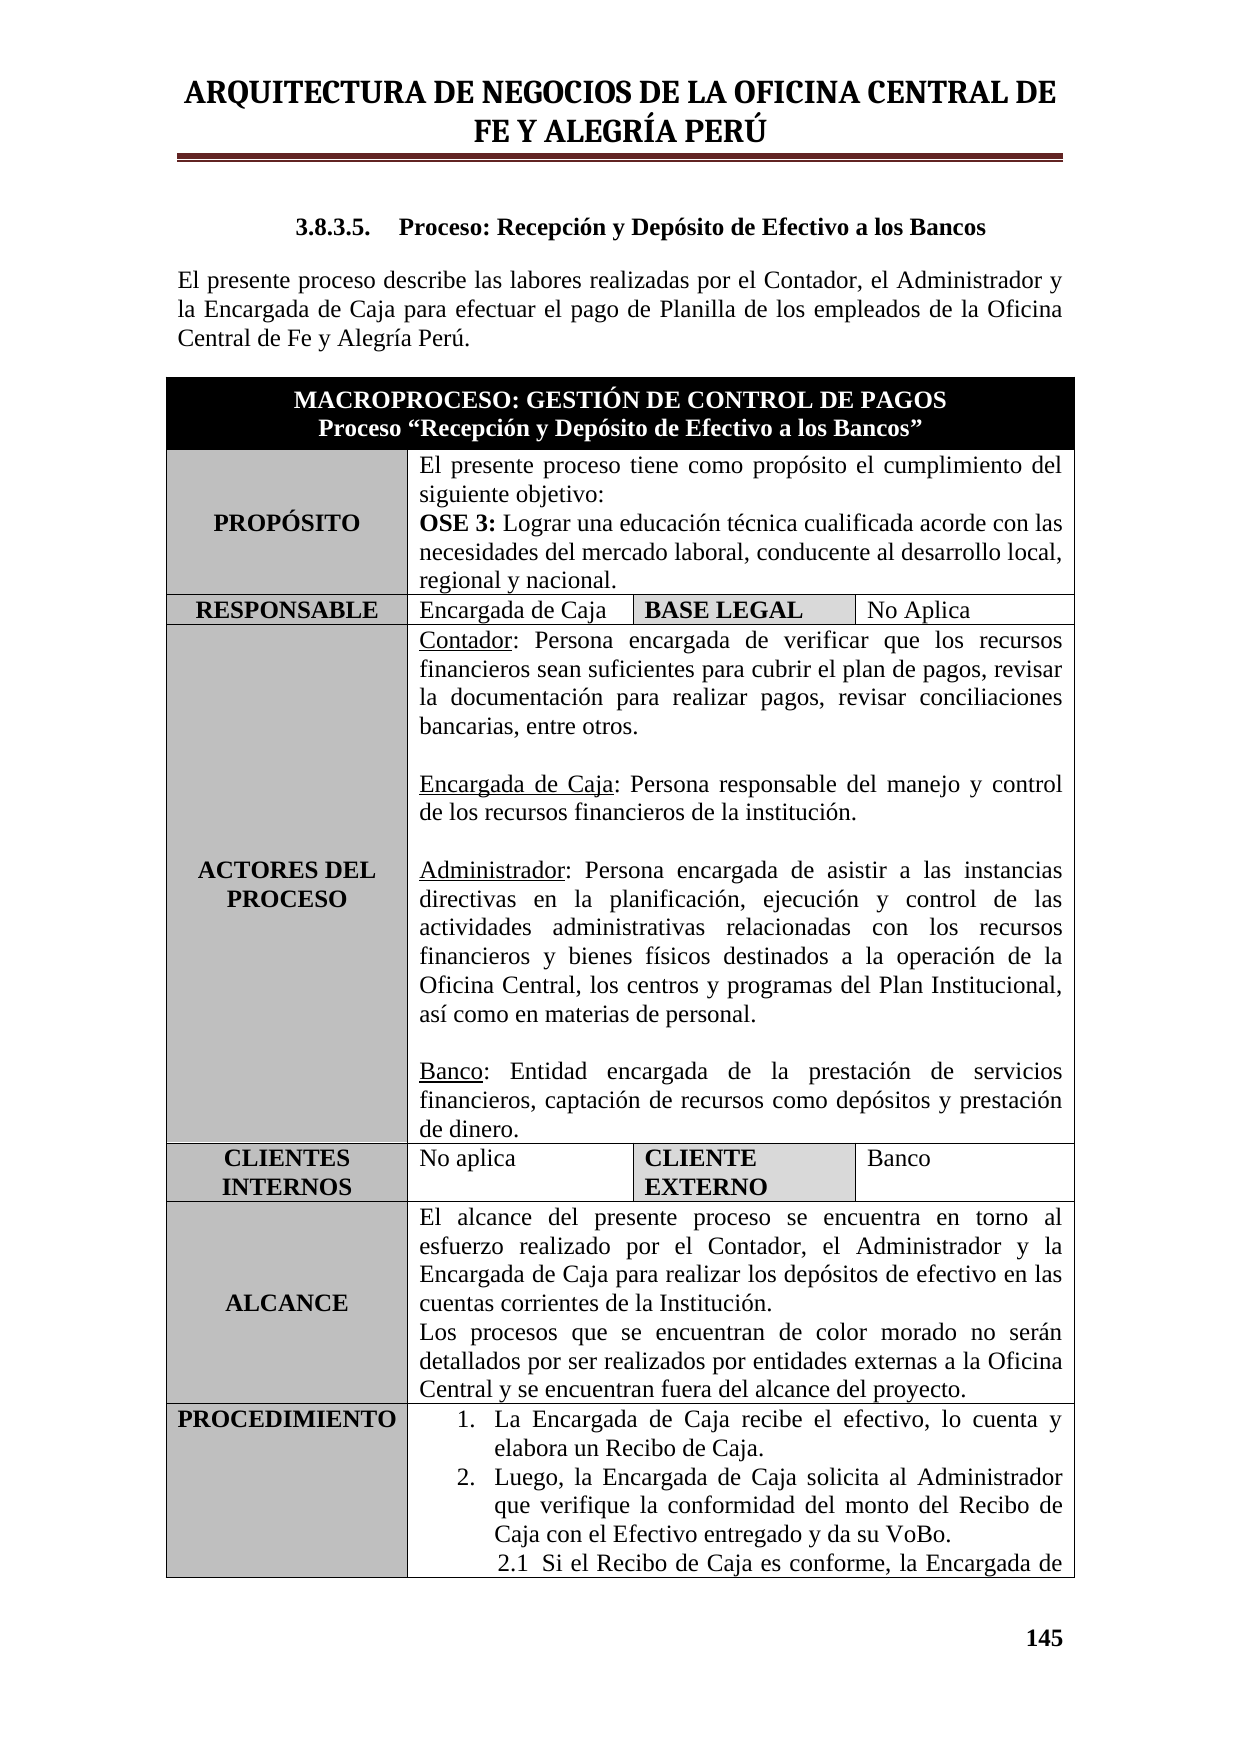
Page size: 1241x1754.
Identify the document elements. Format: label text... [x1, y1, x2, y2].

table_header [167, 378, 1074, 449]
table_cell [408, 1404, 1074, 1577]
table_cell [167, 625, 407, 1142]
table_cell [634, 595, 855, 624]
text El presente proceso describe las labores realizadas por el Contador, el Administrador y la Encargada de Caja para efectuar el pago de Planilla de los empleados de la Oficina Central de Fe y Alegría Perú. [177, 265, 1063, 352]
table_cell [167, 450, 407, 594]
subtitle Proceso: Recepción y Depósito de Efectivo a los Bancos [295, 212, 1063, 240]
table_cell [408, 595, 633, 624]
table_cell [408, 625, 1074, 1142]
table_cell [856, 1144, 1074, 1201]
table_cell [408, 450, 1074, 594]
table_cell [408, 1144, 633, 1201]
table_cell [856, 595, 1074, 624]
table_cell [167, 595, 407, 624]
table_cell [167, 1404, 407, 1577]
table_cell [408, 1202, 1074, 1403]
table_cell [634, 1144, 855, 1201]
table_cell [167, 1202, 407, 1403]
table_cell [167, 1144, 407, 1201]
